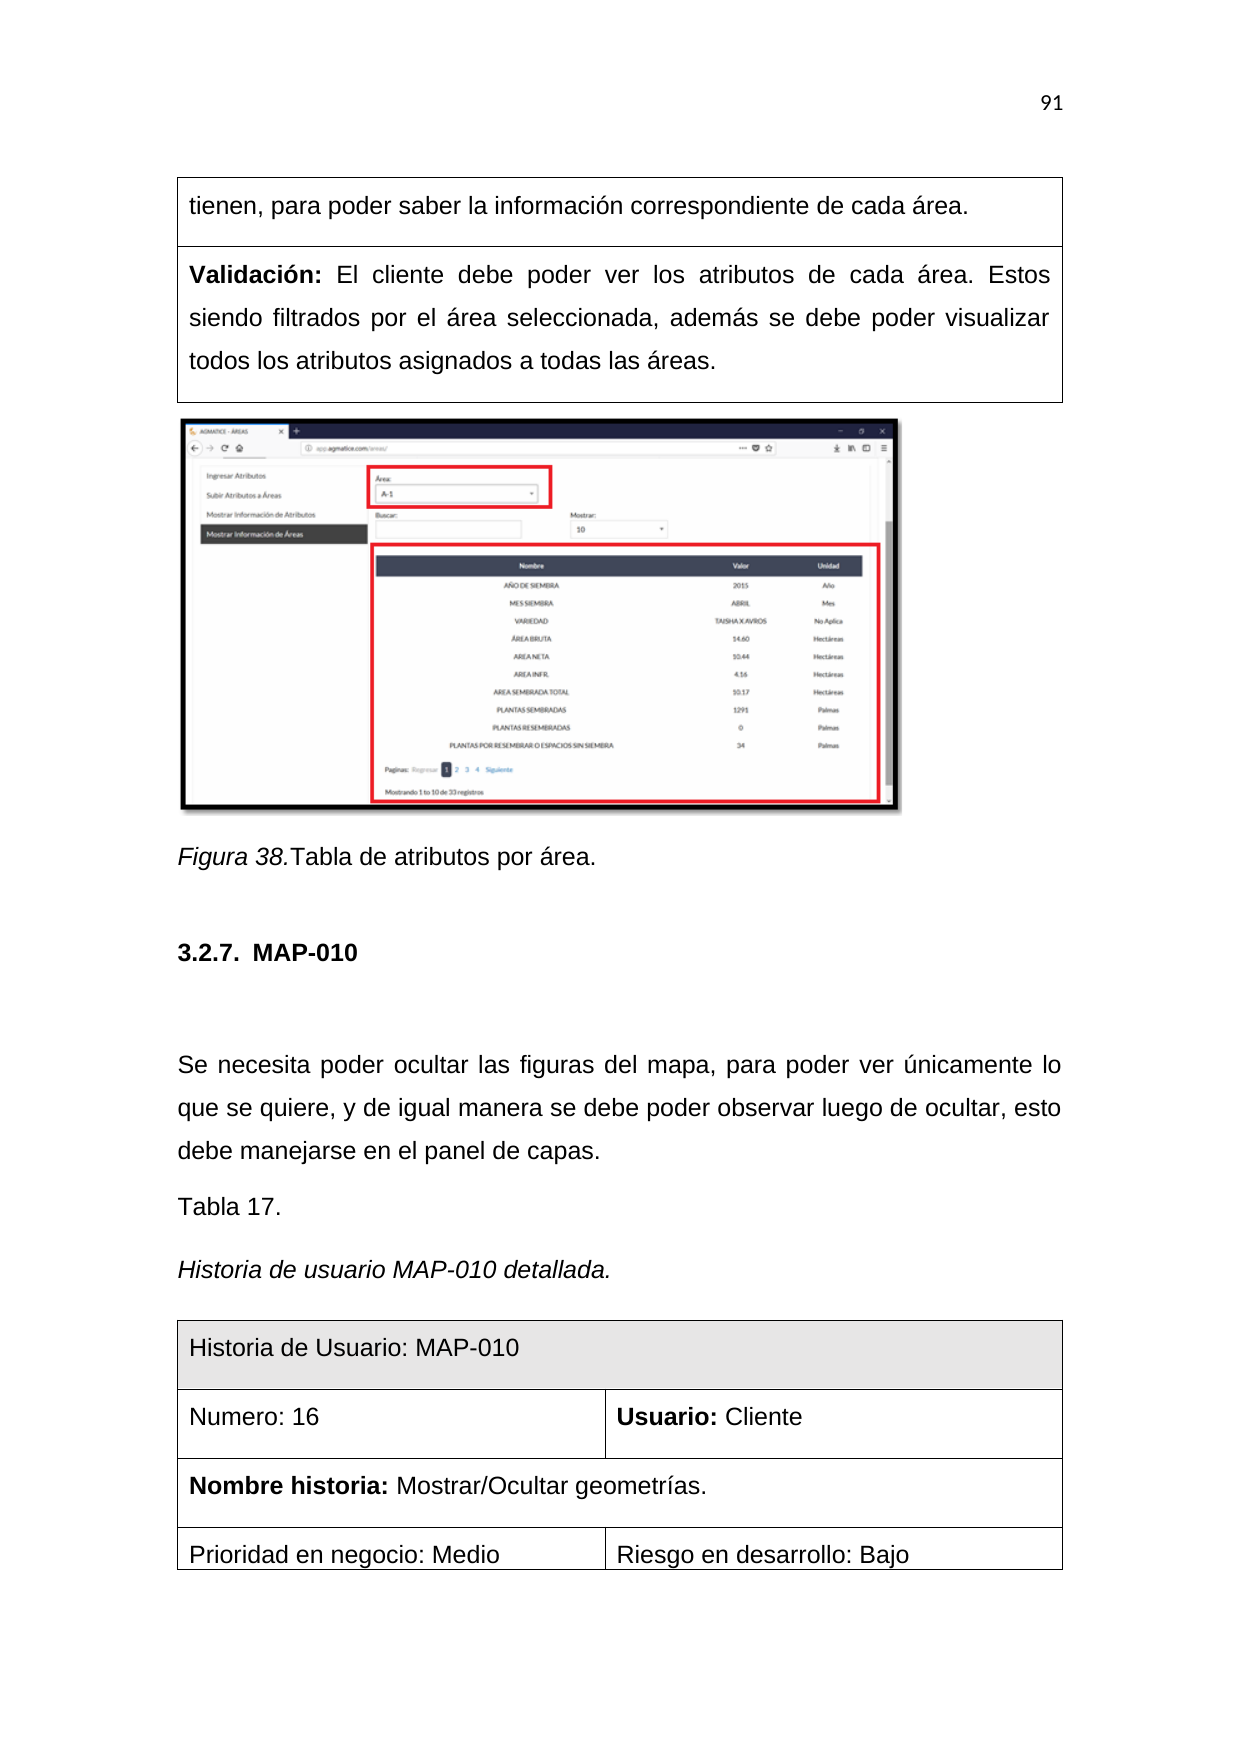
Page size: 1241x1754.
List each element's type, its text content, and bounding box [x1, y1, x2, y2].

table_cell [178, 178, 1062, 246]
table_cell Validación: El cliente debe poder ver los atributos de cada área. Estos siendo filtrados por el área seleccionada, además se debe poder visualizar todos los atributos asignados a todas las áreas. [178, 247, 1062, 402]
table_cell Nombre historia: Mostrar/Ocultar geometrías. [178, 1459, 1062, 1527]
text Historia de usuario MAP-010 detallada. [177, 1256, 1063, 1284]
text Tabla 17. [177, 1192, 1063, 1220]
table_cell Numero: 16 [178, 1390, 605, 1458]
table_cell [606, 1528, 1062, 1569]
picture [177, 415, 903, 816]
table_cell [178, 1528, 605, 1569]
text Se necesita poder ocultar las figuras del mapa, para poder ver únicamente lo que se quiere, y de igual manera se debe poder observar luego de ocultar, esto debe manejarse en el panel de capas. [177, 1050, 1063, 1165]
table_header Historia de Usuario: MAP-010 [178, 1321, 1062, 1388]
subtitle MAP-010 [177, 938, 1063, 967]
table_cell Usuario: Cliente [606, 1390, 1062, 1458]
